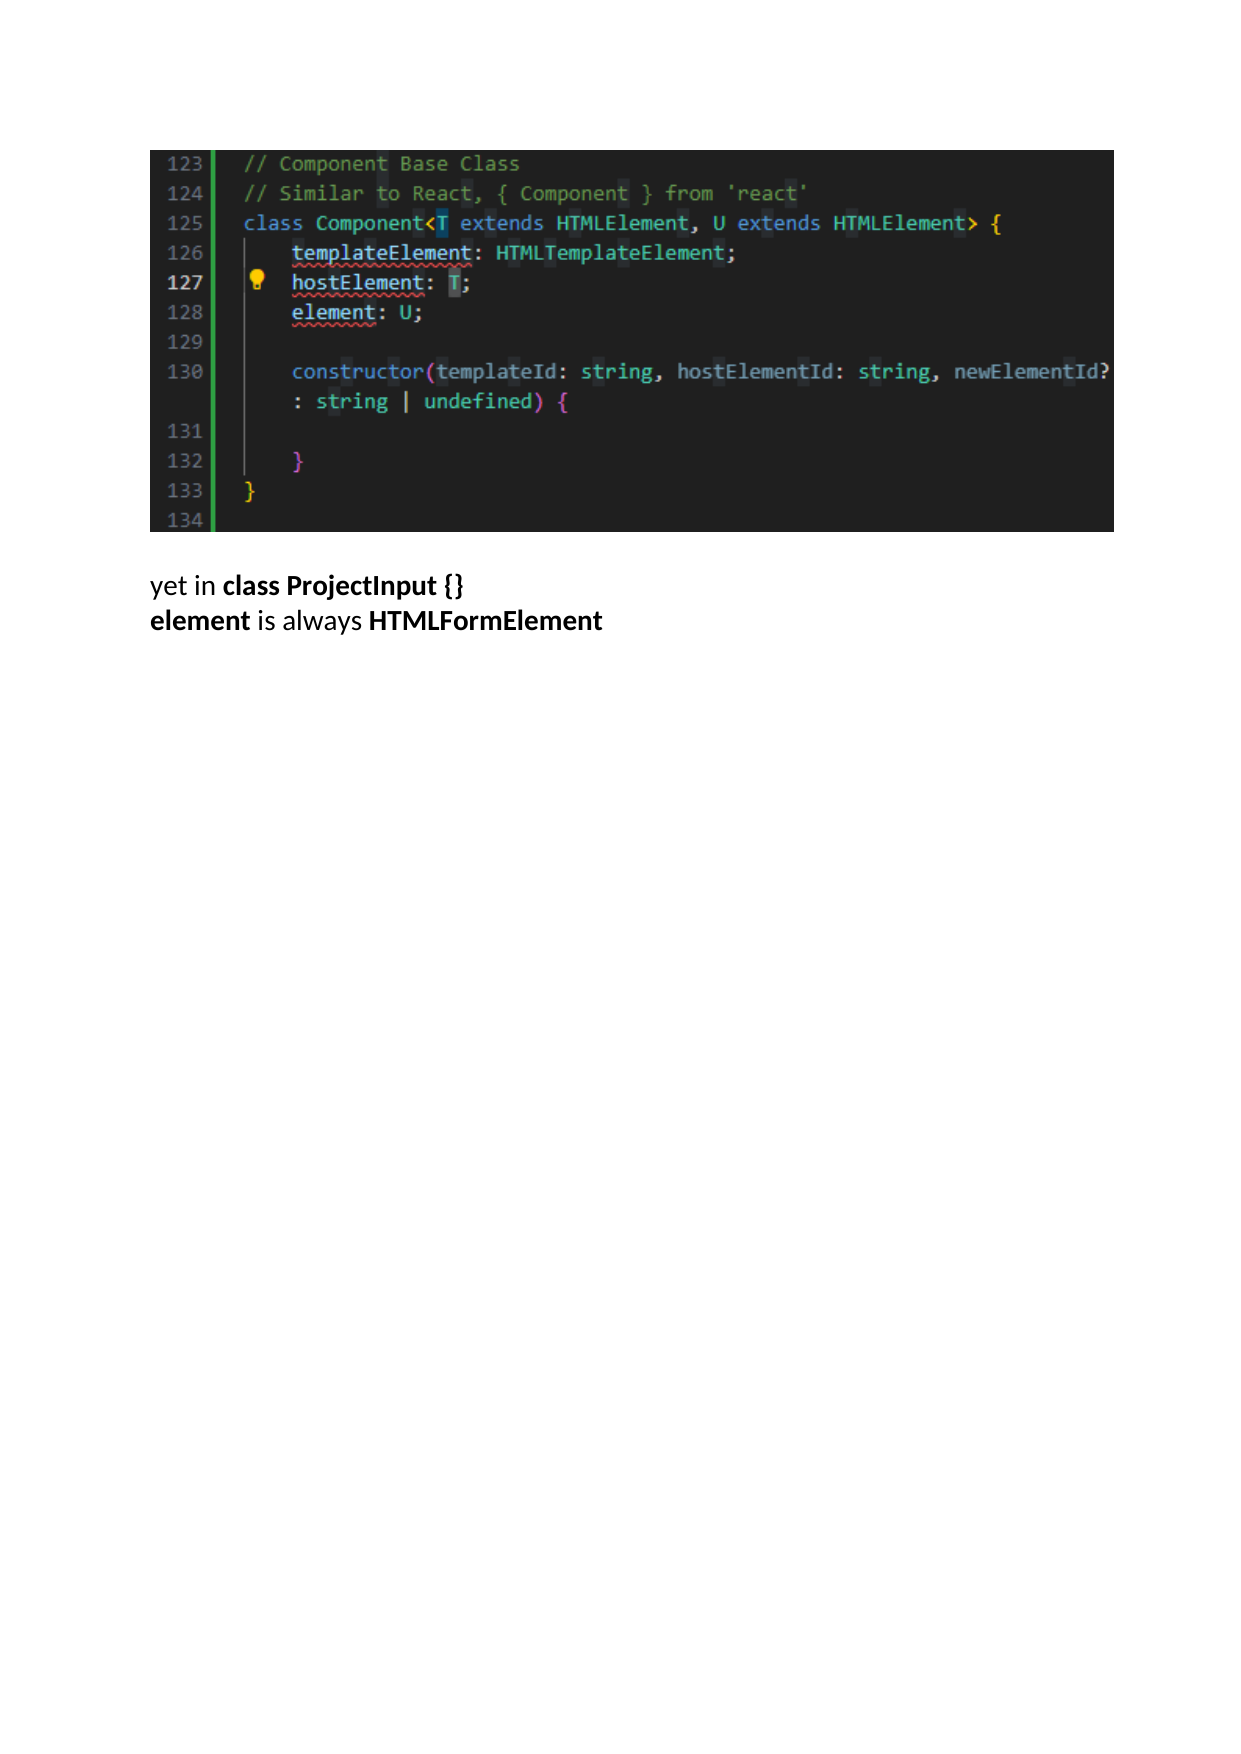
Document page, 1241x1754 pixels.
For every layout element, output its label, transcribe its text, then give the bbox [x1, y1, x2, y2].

picture [150, 150, 1114, 532]
text element is always HTMLFormElement [150, 602, 1090, 638]
text yet in class ProjectInput {} [150, 567, 1090, 602]
